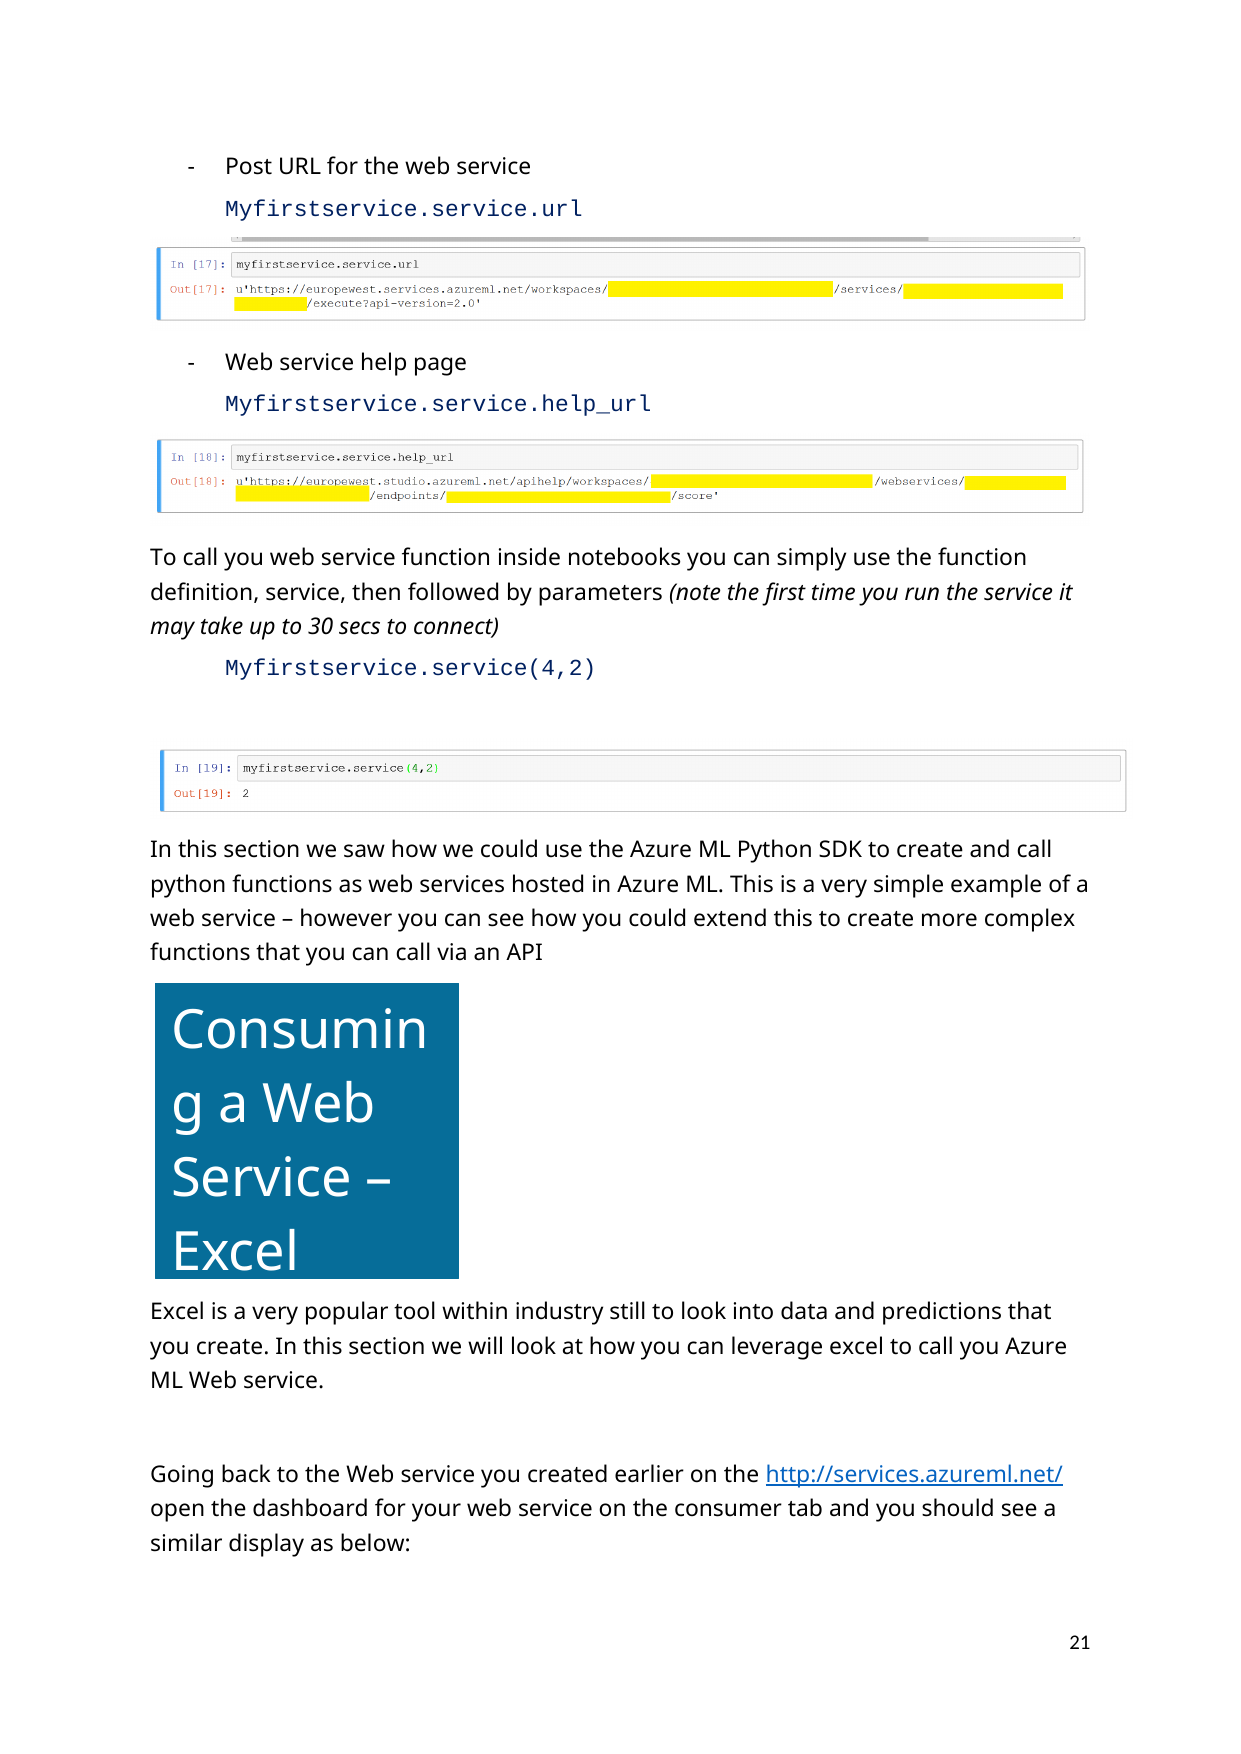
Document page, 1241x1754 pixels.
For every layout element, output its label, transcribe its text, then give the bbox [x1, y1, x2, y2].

picture [150, 433, 1091, 526]
text Excel is a very popular tool within industry still to look into data and predictions that you create. In this section we will look at how you can leverage excel to call you Azure ML Web service. [150, 1295, 1090, 1395]
text In this section we saw how we could use the Azure ML Python SDK to create and call python functions as web services hosted in Azure ML. This is a very simple example of a web service – however you can see how you could extend this to create more complex functions that you can call via an API [150, 833, 1090, 968]
text Myfirstservice.service.help_url [150, 392, 1090, 418]
text To call you web service function inside notebooks you can simply use the function definition, service, then followed by parameters (note the first time you run the service it may take up to 30 secs to connect) [150, 541, 1090, 641]
picture [150, 237, 1091, 331]
picture [150, 738, 1133, 819]
text Going back to the Web service you created earlier on the http://services.azureml.net/ open the dashboard for your web service on the consumer tab and you should see a similar display as below: [150, 1458, 1090, 1558]
list Post URL for the web service [187, 150, 1090, 181]
text Myfirstservice.service.url [150, 197, 1090, 223]
list Web service help page [187, 346, 1090, 377]
text Myfirstservice.service(4,2) [150, 657, 1090, 683]
